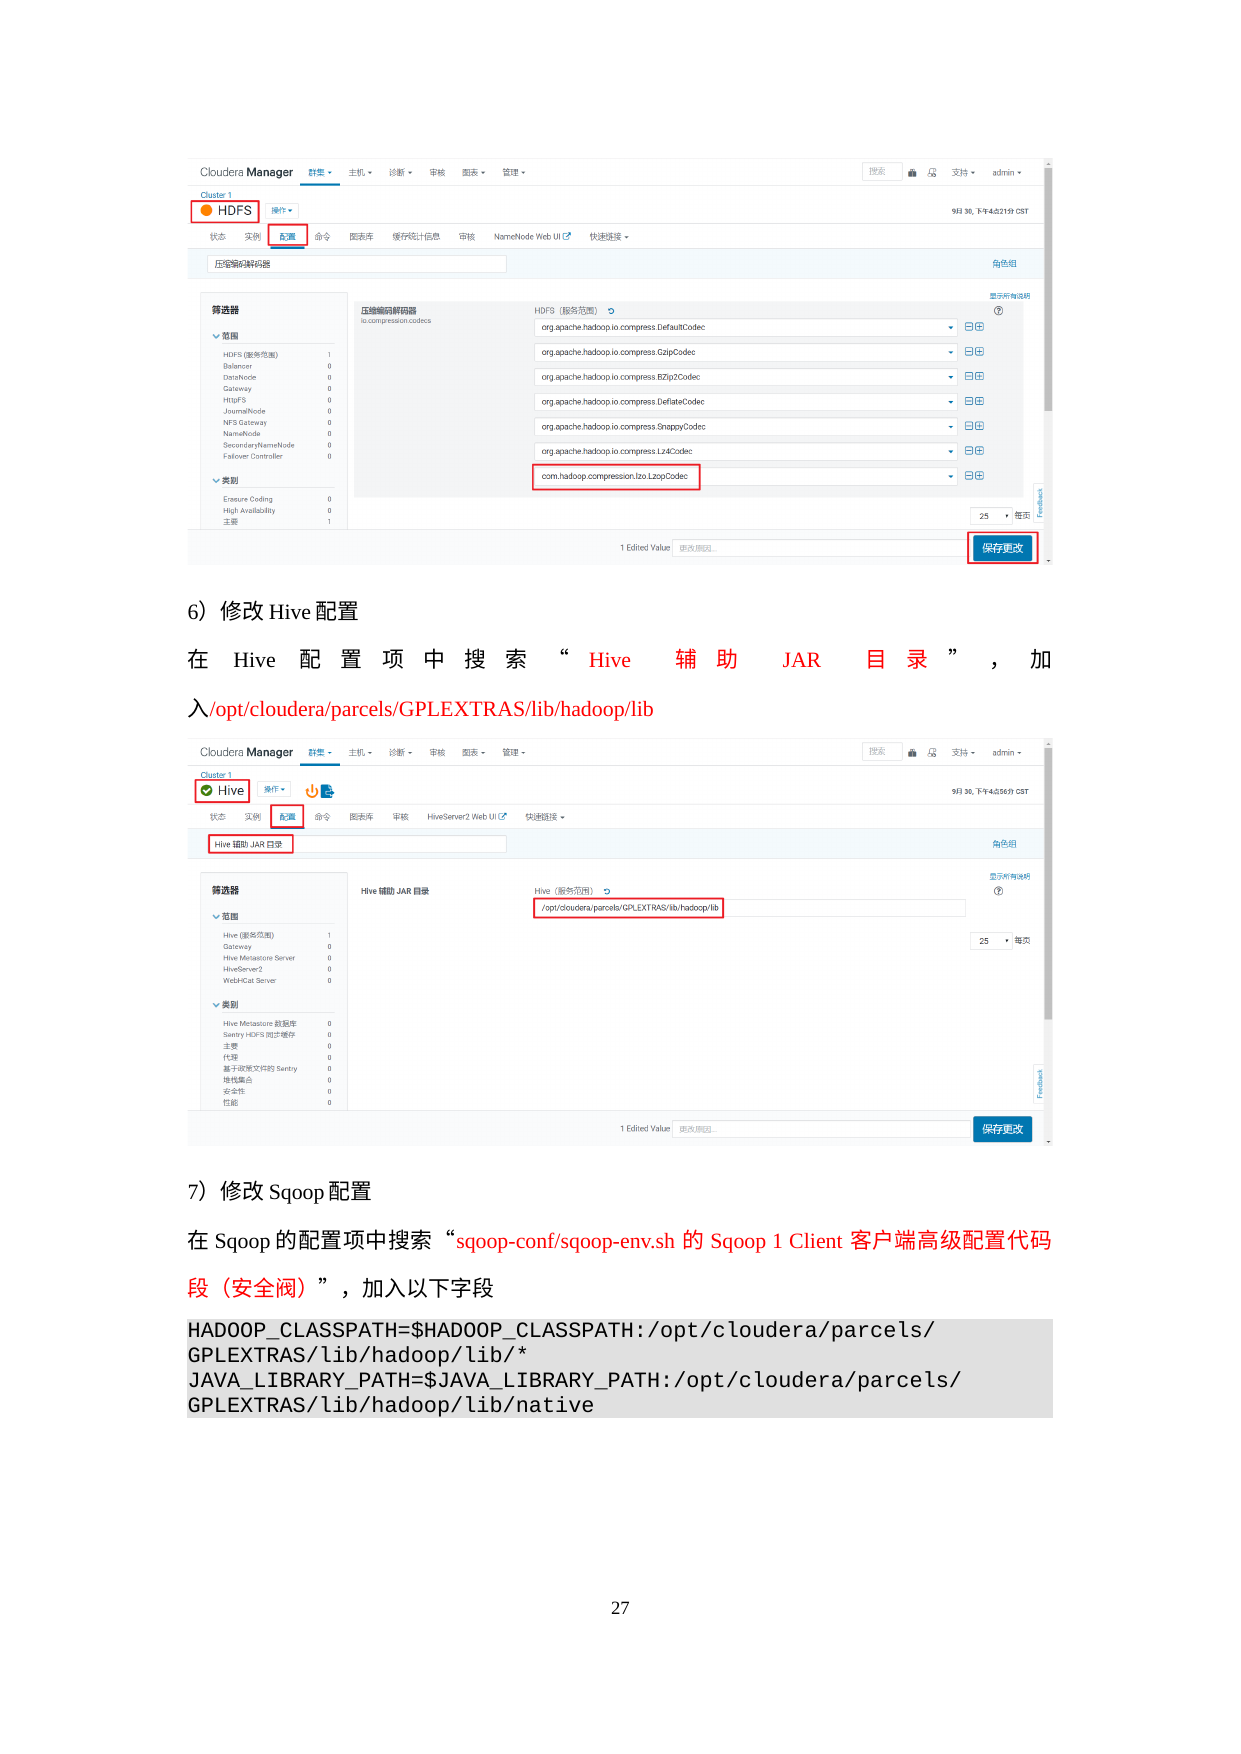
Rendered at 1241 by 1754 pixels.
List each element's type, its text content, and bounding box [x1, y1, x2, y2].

text 7）修改Sqoop配置 [187, 1174, 1053, 1206]
picture [187, 158, 1053, 565]
text 在Hive配置项中搜索“Hive 辅助 JAR 目录”，加入/opt/cloudera/parcels/GPLEXTRAS/lib/hadoop/lib [187, 642, 1053, 723]
text JAVA_LIBRARY_PATH=$JAVA_LIBRARY_PATH:/opt/cloudera/parcels/GPLEXTRAS/lib/hadoop/lib/native [187, 1369, 1053, 1418]
text 在Sqoop的配置项中搜索“sqoop-conf/sqoop-env.sh 的 Sqoop 1 Client 客户端高级配置代码段（安全阀）”，加入以下字段 [187, 1222, 1053, 1303]
text 6）修改Hive配置 [187, 593, 1053, 626]
text HADOOP_CLASSPATH=$HADOOP_CLASSPATH:/opt/cloudera/parcels/GPLEXTRAS/lib/hadoop/lib/* [187, 1319, 1053, 1369]
picture [187, 738, 1053, 1146]
